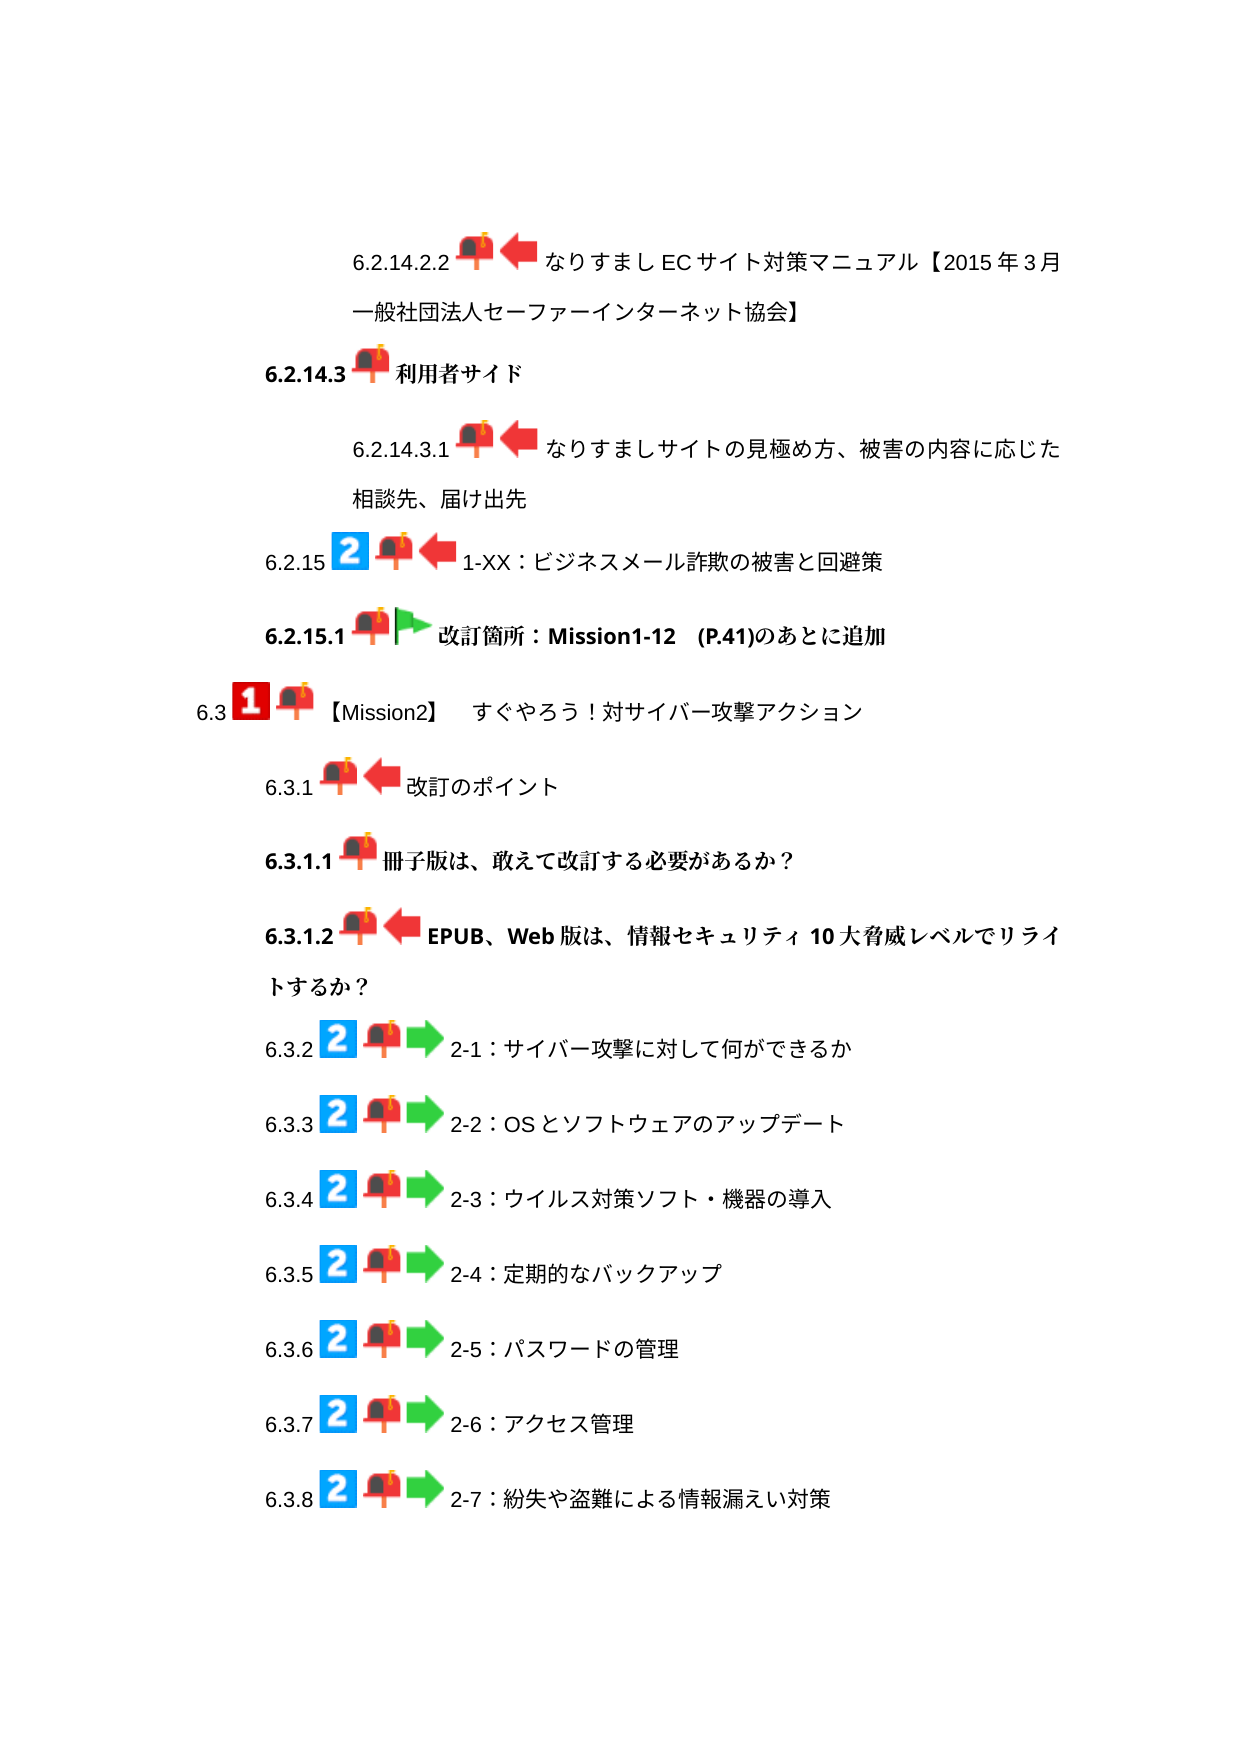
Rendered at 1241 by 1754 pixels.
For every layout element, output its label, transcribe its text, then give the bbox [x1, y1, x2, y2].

text なりすましサイトの見極め方、被害の内容に応じた相談先、届け出先 [352, 404, 1063, 517]
picture [363, 1395, 401, 1433]
picture [339, 907, 377, 945]
text 2-4：定期的なバックアップ [265, 1229, 1063, 1304]
text 2-3：ウイルス対策ソフト・機器の導入 [265, 1154, 1063, 1229]
text 改訂のポイント [265, 742, 1063, 817]
text なりすましECサイト対策マニュアル【2015年3月一般社団法人セーファーインターネット協会】 [352, 217, 1063, 329]
text 改訂箇所：Mission1-12 (P.41)のあとに追加 [265, 592, 1063, 667]
picture [363, 1245, 401, 1283]
picture [406, 1470, 444, 1508]
picture [394, 607, 433, 645]
picture [319, 1020, 357, 1058]
picture [406, 1020, 444, 1058]
picture [363, 1470, 401, 1508]
picture [363, 1020, 401, 1058]
picture [319, 1095, 357, 1133]
text 2-7：紛失や盗難による情報漏えい対策 [265, 1454, 1063, 1529]
picture [331, 532, 369, 570]
picture [455, 232, 494, 270]
picture [375, 532, 413, 570]
picture [406, 1095, 444, 1133]
picture [232, 682, 270, 720]
picture [406, 1395, 444, 1433]
text 冊子版は、敢えて改訂する必要があるか？ [265, 817, 1063, 892]
picture [339, 832, 377, 870]
picture [319, 1470, 357, 1508]
picture [363, 757, 401, 795]
picture [406, 1320, 444, 1358]
picture [319, 1245, 357, 1283]
text 2-1：サイバー攻撃に対して何ができるか [265, 1004, 1063, 1079]
picture [499, 232, 538, 270]
picture [319, 1320, 357, 1358]
text 2-6：アクセス管理 [265, 1379, 1063, 1454]
picture [363, 1170, 401, 1208]
picture [276, 682, 314, 720]
picture [455, 420, 494, 458]
text 【Mission2】 すぐやろう！対サイバー攻撃アクション [196, 667, 1063, 742]
text 2-5：パスワードの管理 [265, 1304, 1063, 1379]
picture [351, 607, 390, 645]
text EPUB、Web版は、情報セキュリティ10大脅威レベルでリライトするか？ [265, 892, 1063, 1004]
picture [319, 1170, 357, 1208]
text 1-XX：ビジネスメール詐欺の被害と回避策 [265, 517, 1063, 592]
picture [406, 1245, 444, 1283]
picture [499, 420, 538, 458]
picture [418, 532, 457, 570]
picture [383, 907, 421, 945]
picture [319, 757, 357, 795]
text 利用者サイド [265, 329, 1063, 404]
picture [363, 1320, 401, 1358]
text 2-2：OSとソフトウェアのアップデート [265, 1079, 1063, 1154]
picture [406, 1170, 444, 1208]
picture [319, 1395, 357, 1433]
picture [351, 344, 390, 383]
picture [363, 1095, 401, 1133]
